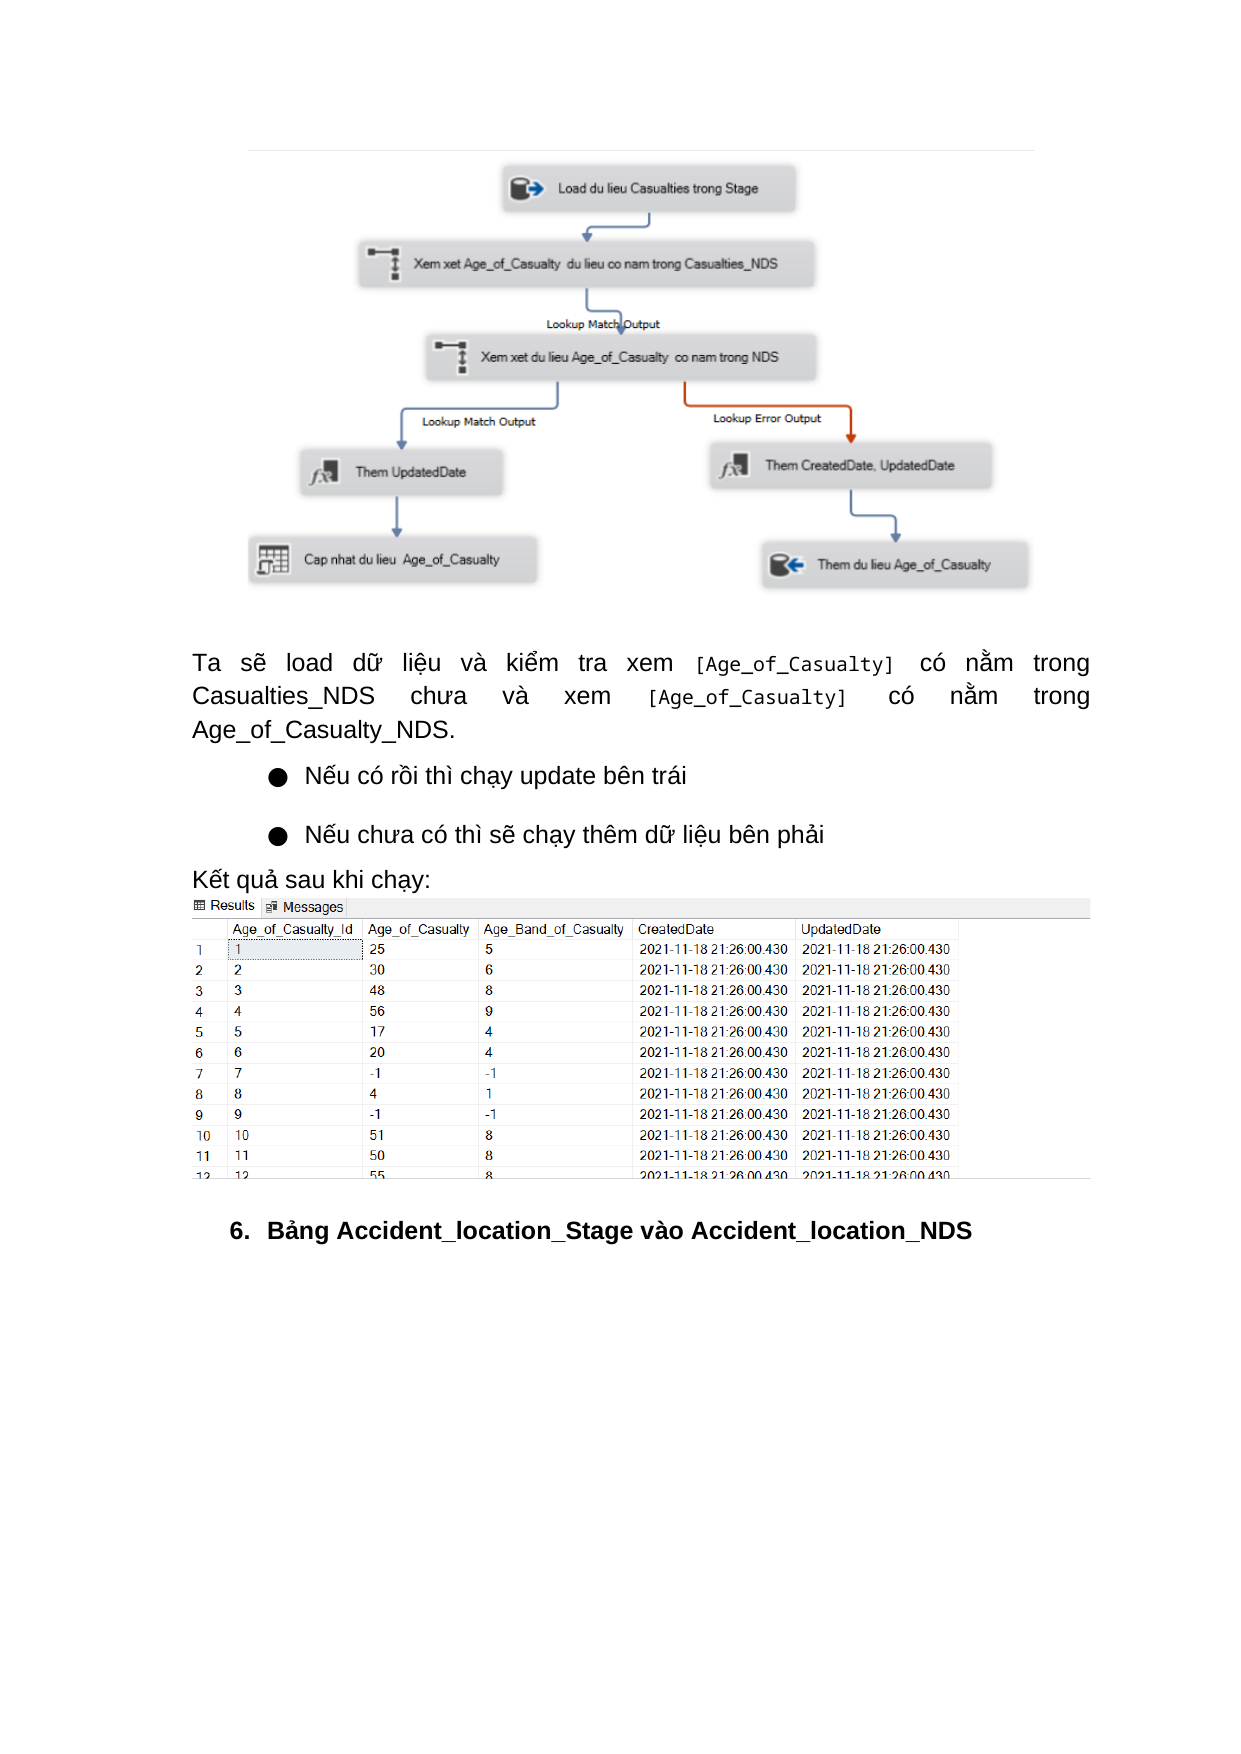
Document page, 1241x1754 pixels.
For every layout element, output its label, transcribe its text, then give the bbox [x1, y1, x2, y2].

text Kết quả sau khi chạy: [192, 865, 1090, 894]
list Nếu có rồi thì chạy update bên trái [267, 748, 1090, 799]
text Ta sẽ load dữ liệu và kiểm tra xem [Age_of_Casualty] có nằm trong Casualties_NDS chưa và xem [Age_of_Casualty] có nằm trong Age_of_Casualty_NDS. [192, 648, 1090, 743]
picture [191, 898, 1091, 1179]
list Bảng Accident_location_Stage vào Accident_location_NDS [229, 1216, 1090, 1244]
picture [247, 150, 1035, 644]
list Nếu chưa có thì sẽ chạy thêm dữ liệu bên phải [267, 807, 1090, 858]
